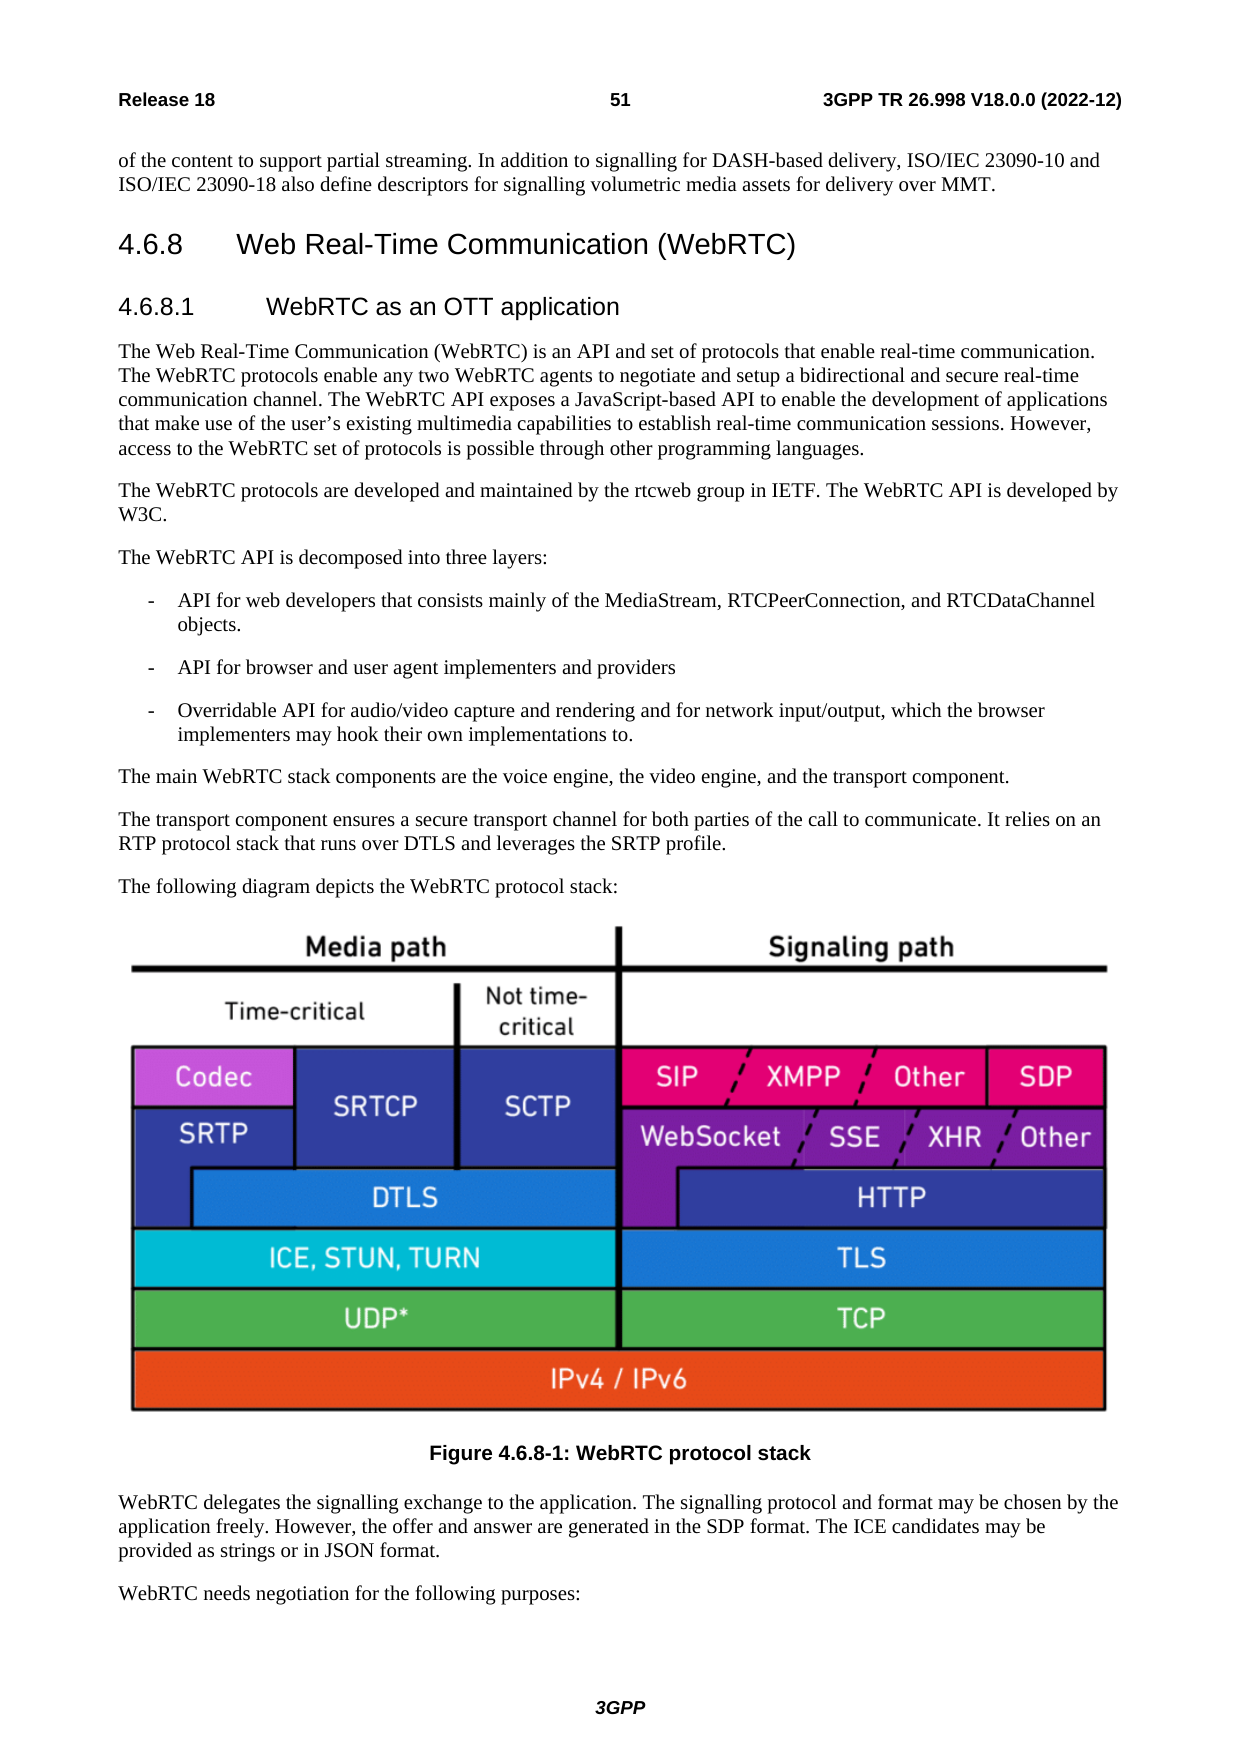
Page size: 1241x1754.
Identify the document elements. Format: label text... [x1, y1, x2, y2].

text WebRTC needs negotiation for the following purposes: [118, 1581, 1122, 1605]
text The WebRTC protocols are developed and maintained by the rtcweb group in IETF. The WebRTC API is developed by W3C. [118, 478, 1122, 526]
subtitle 4.6.8.1 WebRTC as an OTT application [118, 292, 1122, 320]
text The WebRTC API is decomposed into three layers: [118, 545, 1122, 569]
text The following diagram depicts the WebRTC protocol stack: [118, 874, 1122, 898]
text Figure 4.6.8-1: WebRTC protocol stack [118, 1441, 1122, 1465]
subtitle 4.6.8 Web Real-Time Communication (WebRTC) [118, 227, 1122, 260]
text The transport component ensures a secure transport channel for both parties of the call to communicate. It relies on an RTP protocol stack that runs over DTLS and leverages the SRTP profile. [118, 807, 1122, 855]
text - API for browser and user agent implementers and providers [148, 655, 1122, 679]
text - API for web developers that consists mainly of the MediaStream, RTCPeerConnection, and RTCDataChannel objects. [148, 588, 1122, 636]
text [118, 147, 1122, 196]
picture [129, 923, 1111, 1422]
text - Overridable API for audio/video capture and rendering and for network input/output, which the browser implementers may hook their own implementations to. [148, 698, 1122, 746]
text WebRTC delegates the signalling exchange to the application. The signalling protocol and format may be chosen by the application freely. However, the offer and answer are generated in the SDP format. The ICE candidates may be provided as strings or in JSON format. [118, 1490, 1122, 1562]
text The Web Real-Time Communication (WebRTC) is an API and set of protocols that enable real-time communication. The WebRTC protocols enable any two WebRTC agents to negotiate and setup a bidirectional and secure real-time communication channel. The WebRTC API exposes a JavaScript-based API to enable the development of applications that make use of the user’s existing multimedia capabilities to establish real-time communication sessions. However, access to the WebRTC set of protocols is possible through other programming languages. [118, 339, 1122, 459]
text The main WebRTC stack components are the voice engine, the video engine, and the transport component. [118, 764, 1122, 788]
